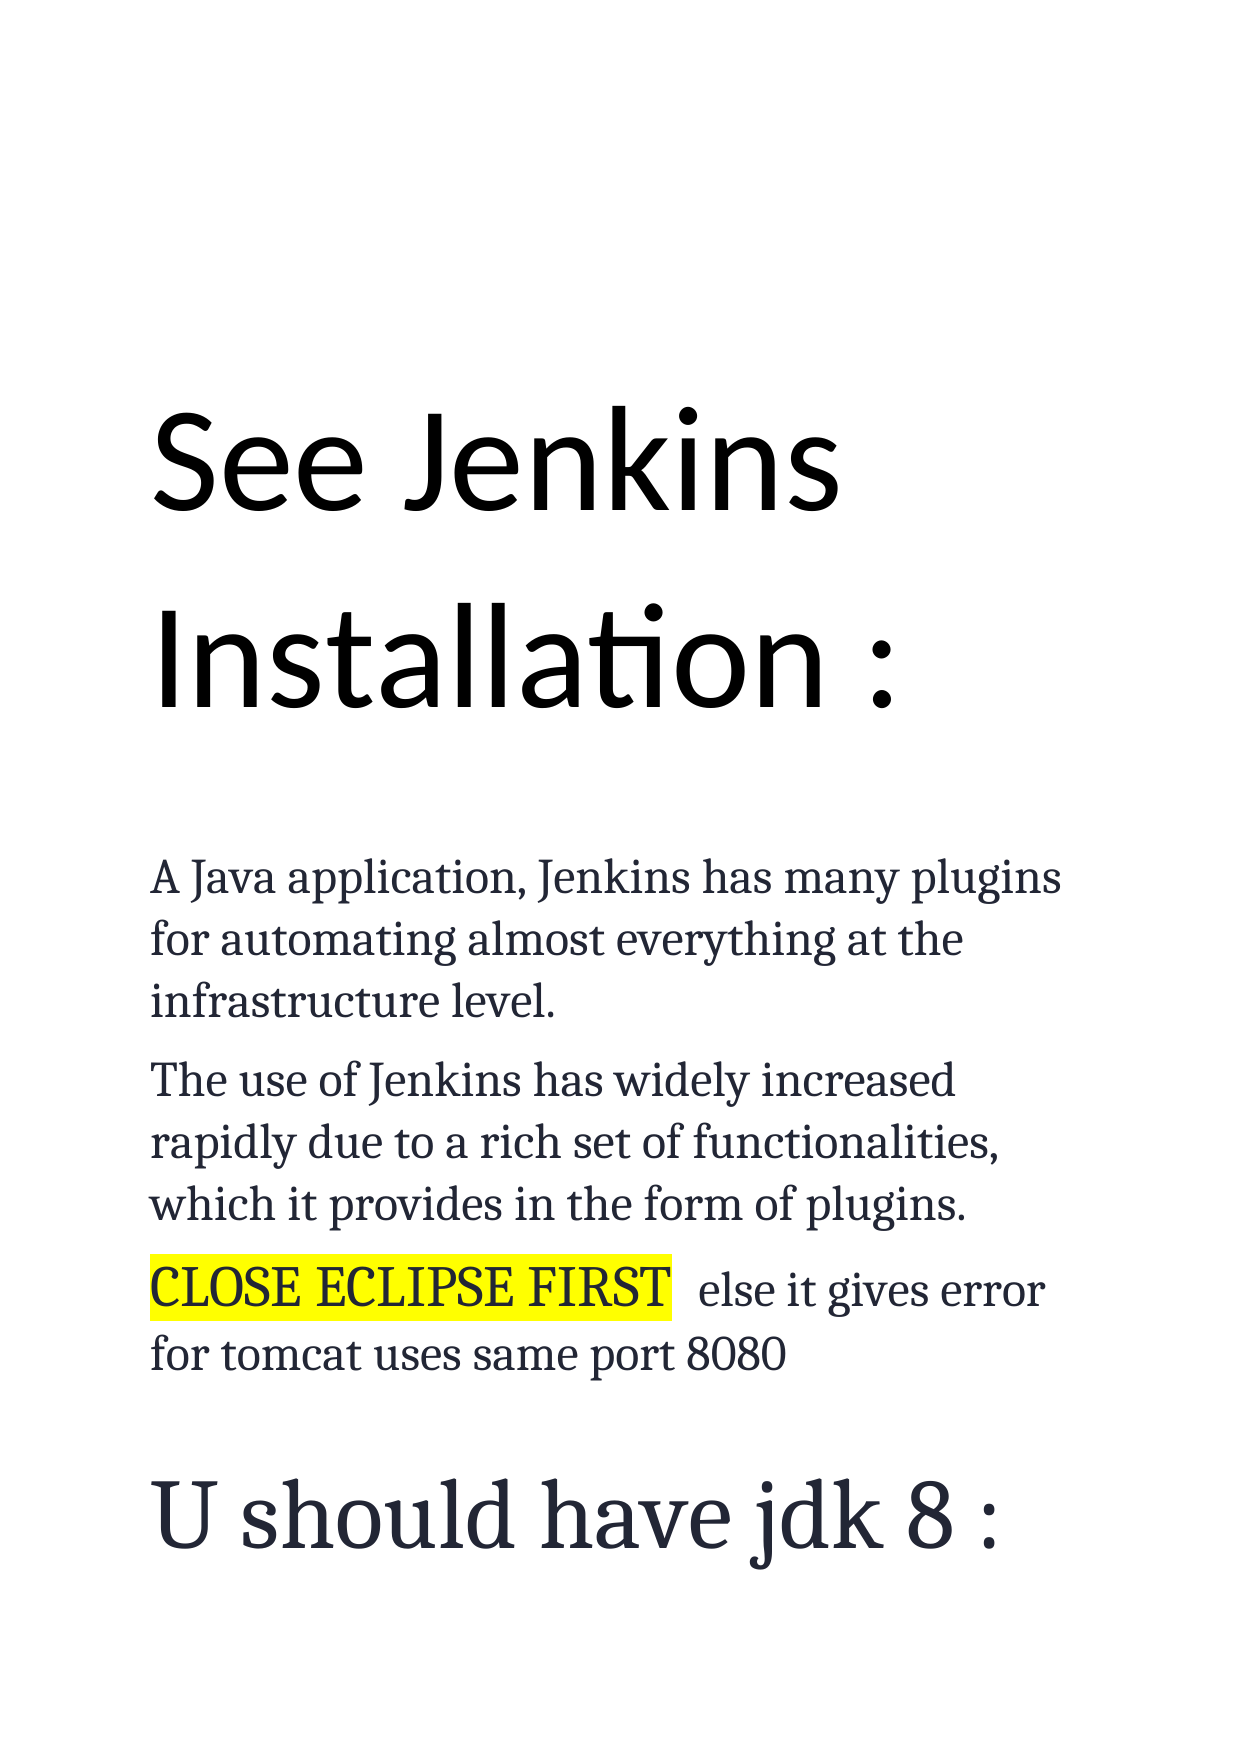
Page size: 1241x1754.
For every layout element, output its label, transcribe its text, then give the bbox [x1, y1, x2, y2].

text See Jenkins Installation : [150, 364, 1090, 745]
text CLOSE ECLIPSE FIRST else it gives error for tomcat uses same port 8080 [150, 1254, 1090, 1383]
text The use of Jenkins has widely increased rapidly due to a rich set of functionalities, which it provides in the form of plugins. [150, 1051, 1090, 1233]
text A Java application, Jenkins has many plugins for automating almost everything at the infrastructure level. [150, 848, 1090, 1030]
text U should have jdk 8 : [150, 1458, 1090, 1573]
